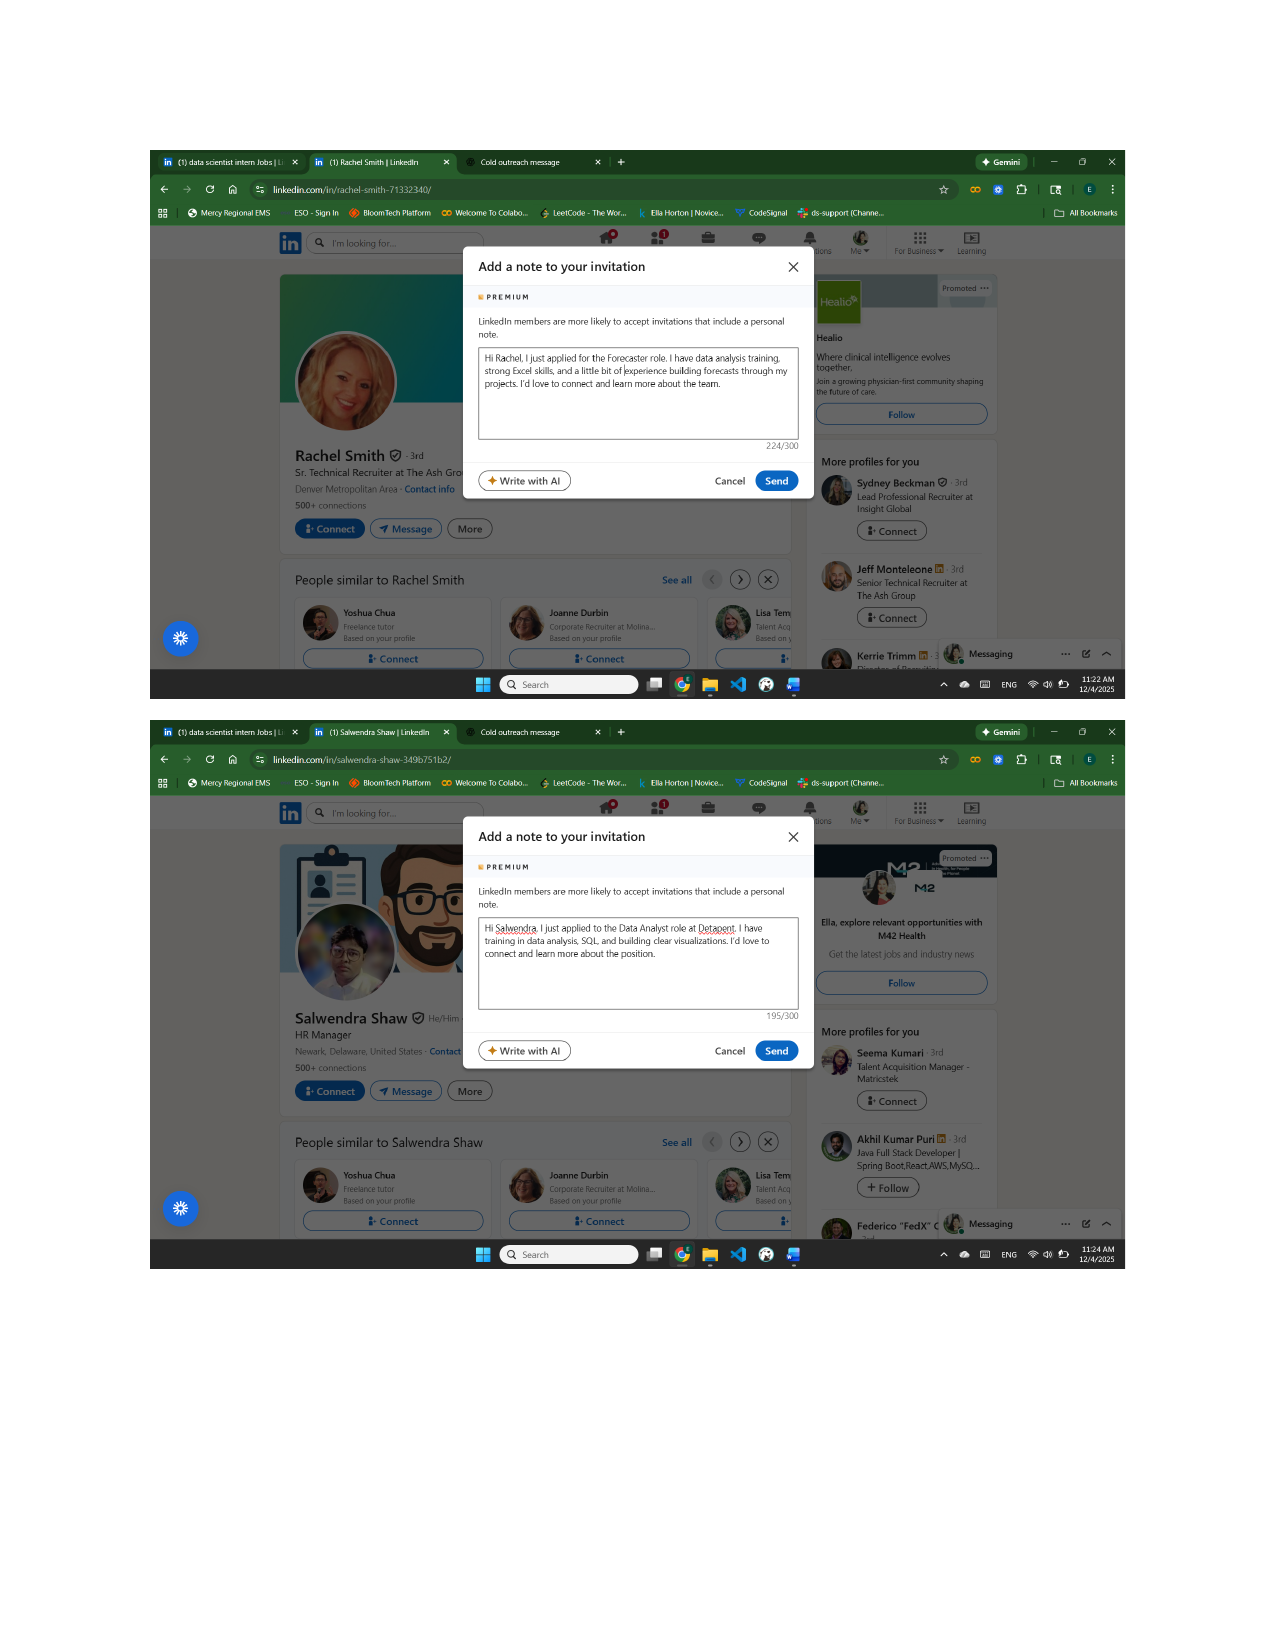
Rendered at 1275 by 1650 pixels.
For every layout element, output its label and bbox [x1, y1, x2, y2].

picture [150, 150, 1125, 699]
picture [150, 720, 1125, 1269]
